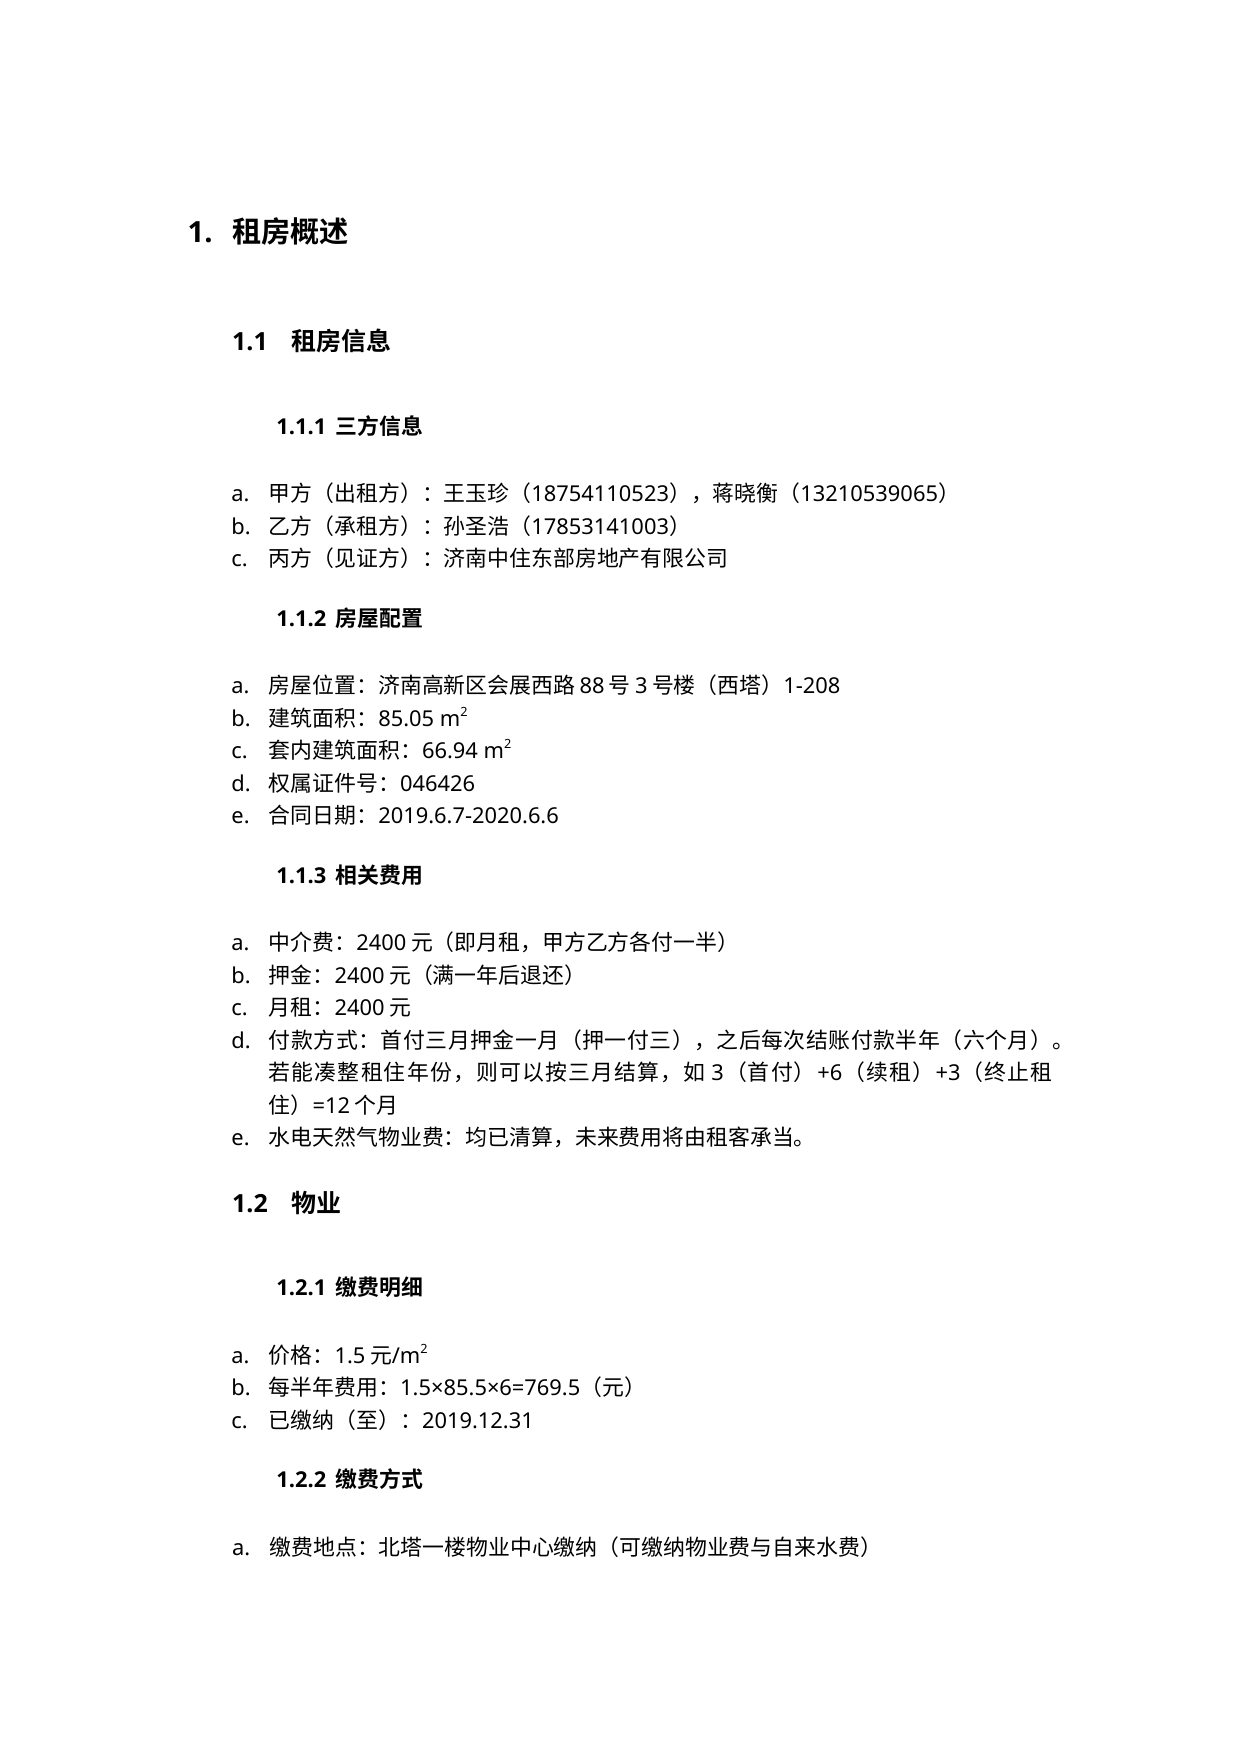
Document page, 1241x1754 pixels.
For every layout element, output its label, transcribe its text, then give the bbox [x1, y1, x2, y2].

subtitle 租房信息 [232, 307, 1031, 372]
list 甲方（出租方）：王玉珍（18754110523），蒋晓衡（13210539065） [231, 476, 1053, 508]
list 月租：2400元 [231, 990, 1053, 1023]
subtitle 相关费用 [276, 858, 1031, 890]
list 已缴纳（至）：2019.12.31 [231, 1402, 1053, 1435]
subtitle 租房概述 [187, 197, 1053, 262]
subtitle 缴费方式 [276, 1462, 1031, 1494]
list 丙方（见证方）：济南中住东部房地产有限公司 [231, 541, 1053, 573]
subtitle 三方信息 [276, 408, 1031, 441]
subtitle 物业 [232, 1169, 1031, 1234]
subtitle 房屋配置 [276, 601, 1031, 633]
list 中介费：2400元（即月租，甲方乙方各付一半） [231, 925, 1053, 958]
list 缴费地点：北塔一楼物业中心缴纳（可缴纳物业费与自来水费） [232, 1529, 1053, 1562]
list 水电天然气物业费：均已清算，未来费用将由租客承当。 [231, 1120, 1053, 1153]
list 房屋位置：济南高新区会展西路88号3号楼（西塔）1-208 [231, 668, 1053, 701]
list 套内建筑面积：66.94 m2 [231, 733, 1053, 766]
list 权属证件号：046426 [231, 766, 1053, 798]
subtitle 缴费明细 [276, 1270, 1031, 1302]
list 付款方式：首付三月押金一月（押一付三），之后每次结账付款半年（六个月）。若能凑整租住年份，则可以按三月结算，如3（首付）+6（续租）+3（终止租住）=12个月 [231, 1023, 1053, 1120]
list 价格：1.5元/m2 [231, 1337, 1053, 1370]
list 乙方（承租方）：孙圣浩（17853141003） [231, 508, 1053, 541]
list 押金：2400元（满一年后退还） [231, 958, 1053, 990]
list 建筑面积：85.05 m2 [231, 701, 1053, 733]
list 合同日期：2019.6.7-2020.6.6 [231, 798, 1053, 831]
list 每半年费用：1.5×85.5×6=769.5（元） [231, 1370, 1053, 1402]
